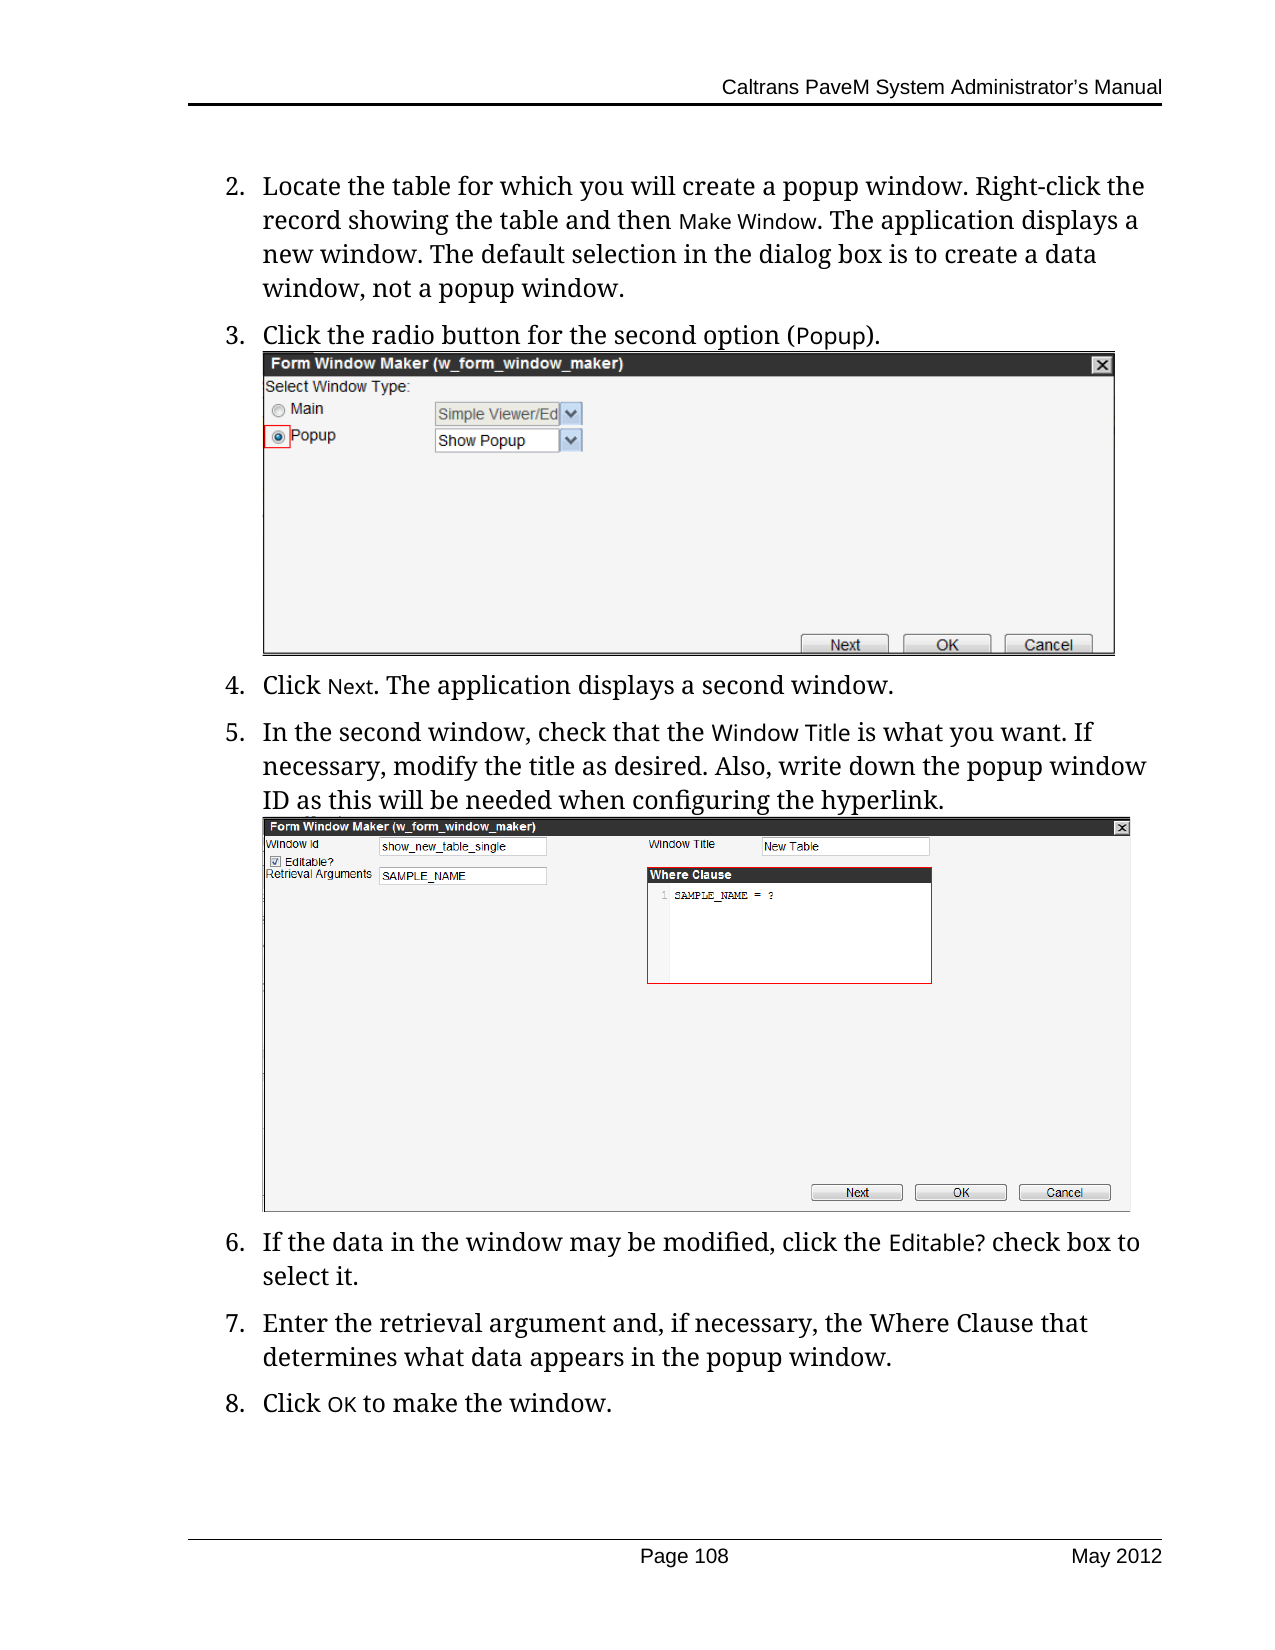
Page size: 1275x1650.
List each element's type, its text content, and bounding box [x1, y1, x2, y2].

picture [262, 351, 1115, 656]
list Locate the table for which you will create a popup window. Right-click the record showing the table and then Make Window. The application displays a new window. The default selection in the dialog box is to create a data window, not a popup window. [225, 169, 1162, 305]
picture [262, 816, 1131, 1212]
list Enter the retrieval argument and, if necessary, the Where Clause that determines what data appears in the popup window. [225, 1305, 1162, 1373]
list Click OK to make the window. [225, 1386, 1162, 1420]
list If the data in the window may be modified, click the Editable? check box to select it. [225, 1224, 1162, 1293]
list Click Next. The application displays a second window. [225, 668, 1162, 702]
